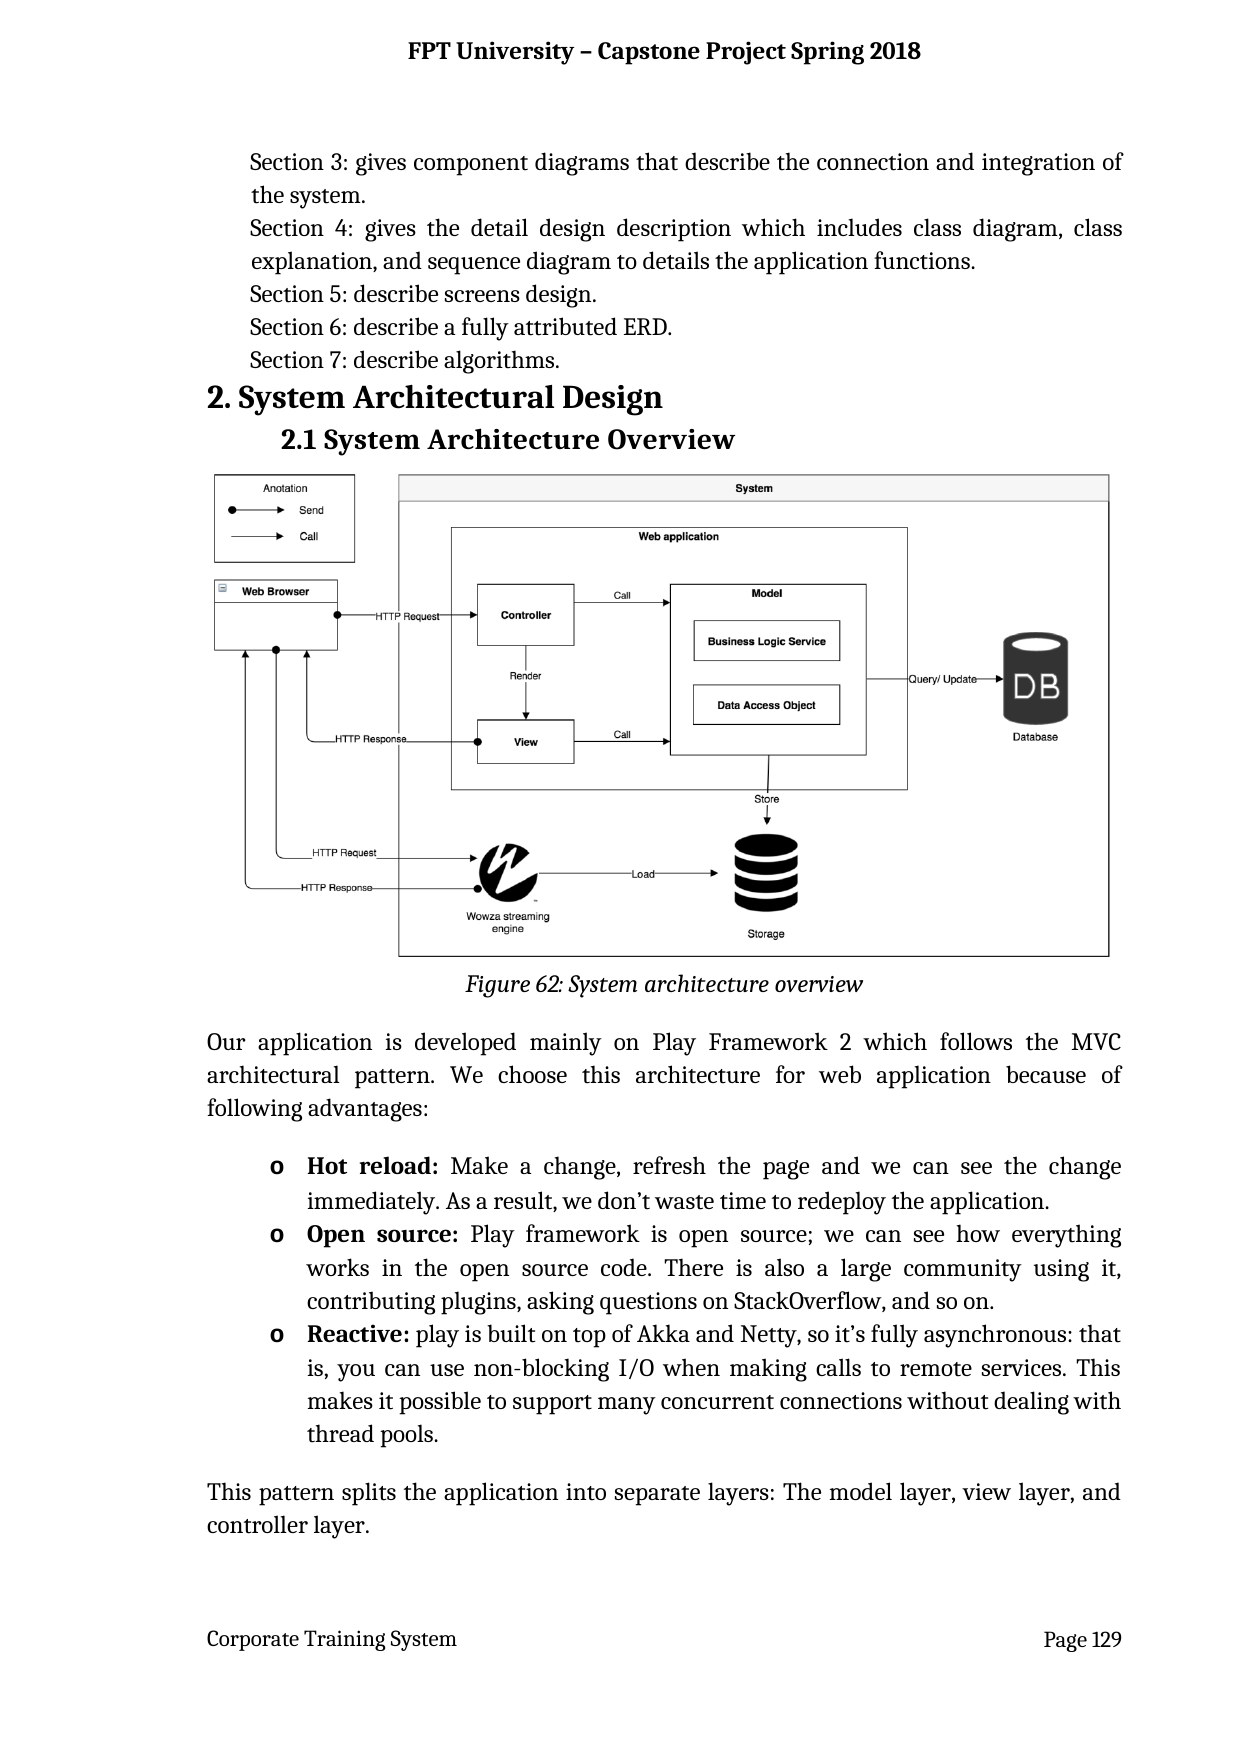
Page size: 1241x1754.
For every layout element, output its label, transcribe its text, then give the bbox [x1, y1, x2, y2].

text Our application is developed mainly on Play Framework 2 which follows the MVC architectural pattern. We choose this architecture for web application because of following advantages: [207, 1028, 1122, 1123]
list Reactive: play is built on top of Akka and Netty, so it’s fully asynchronous: that is, you can use non-blocking I/O when making calls to remote services. This makes it possible to support many concurrent connections without dealing with thread pools. [269, 1320, 1122, 1449]
text This pattern splits the application into separate layers: The model layer, view layer, and controller layer. [207, 1478, 1122, 1540]
text Section 5: describe screens design. [250, 280, 1124, 308]
text Section 4: gives the detail design description which includes class diagram, class explanation, and sequence diagram to details the application functions. [250, 214, 1124, 276]
text 2.1 System Architecture Overview [281, 423, 1124, 456]
text Section 6: describe a fully attributed ERD. [250, 313, 1124, 342]
list Hot reload: Make a change, refresh the page and we can see the change immediately. As a result, we don’t waste time to redeploy the application. [269, 1152, 1122, 1215]
text Section 3: gives component diagrams that describe the connection and integration of the system. [250, 148, 1124, 209]
list Open source: Play framework is open source; we can see how everything works in the open source code. There is also a large community using it, contributing plugins, asking questions on StackOverflow, and so on. [269, 1219, 1122, 1316]
text Section 7: describe algorithms. [250, 346, 1124, 374]
text 2. System Architectural Design [207, 379, 1122, 417]
picture [206, 461, 1123, 966]
text Figure 62: System architecture overview [207, 970, 1122, 999]
